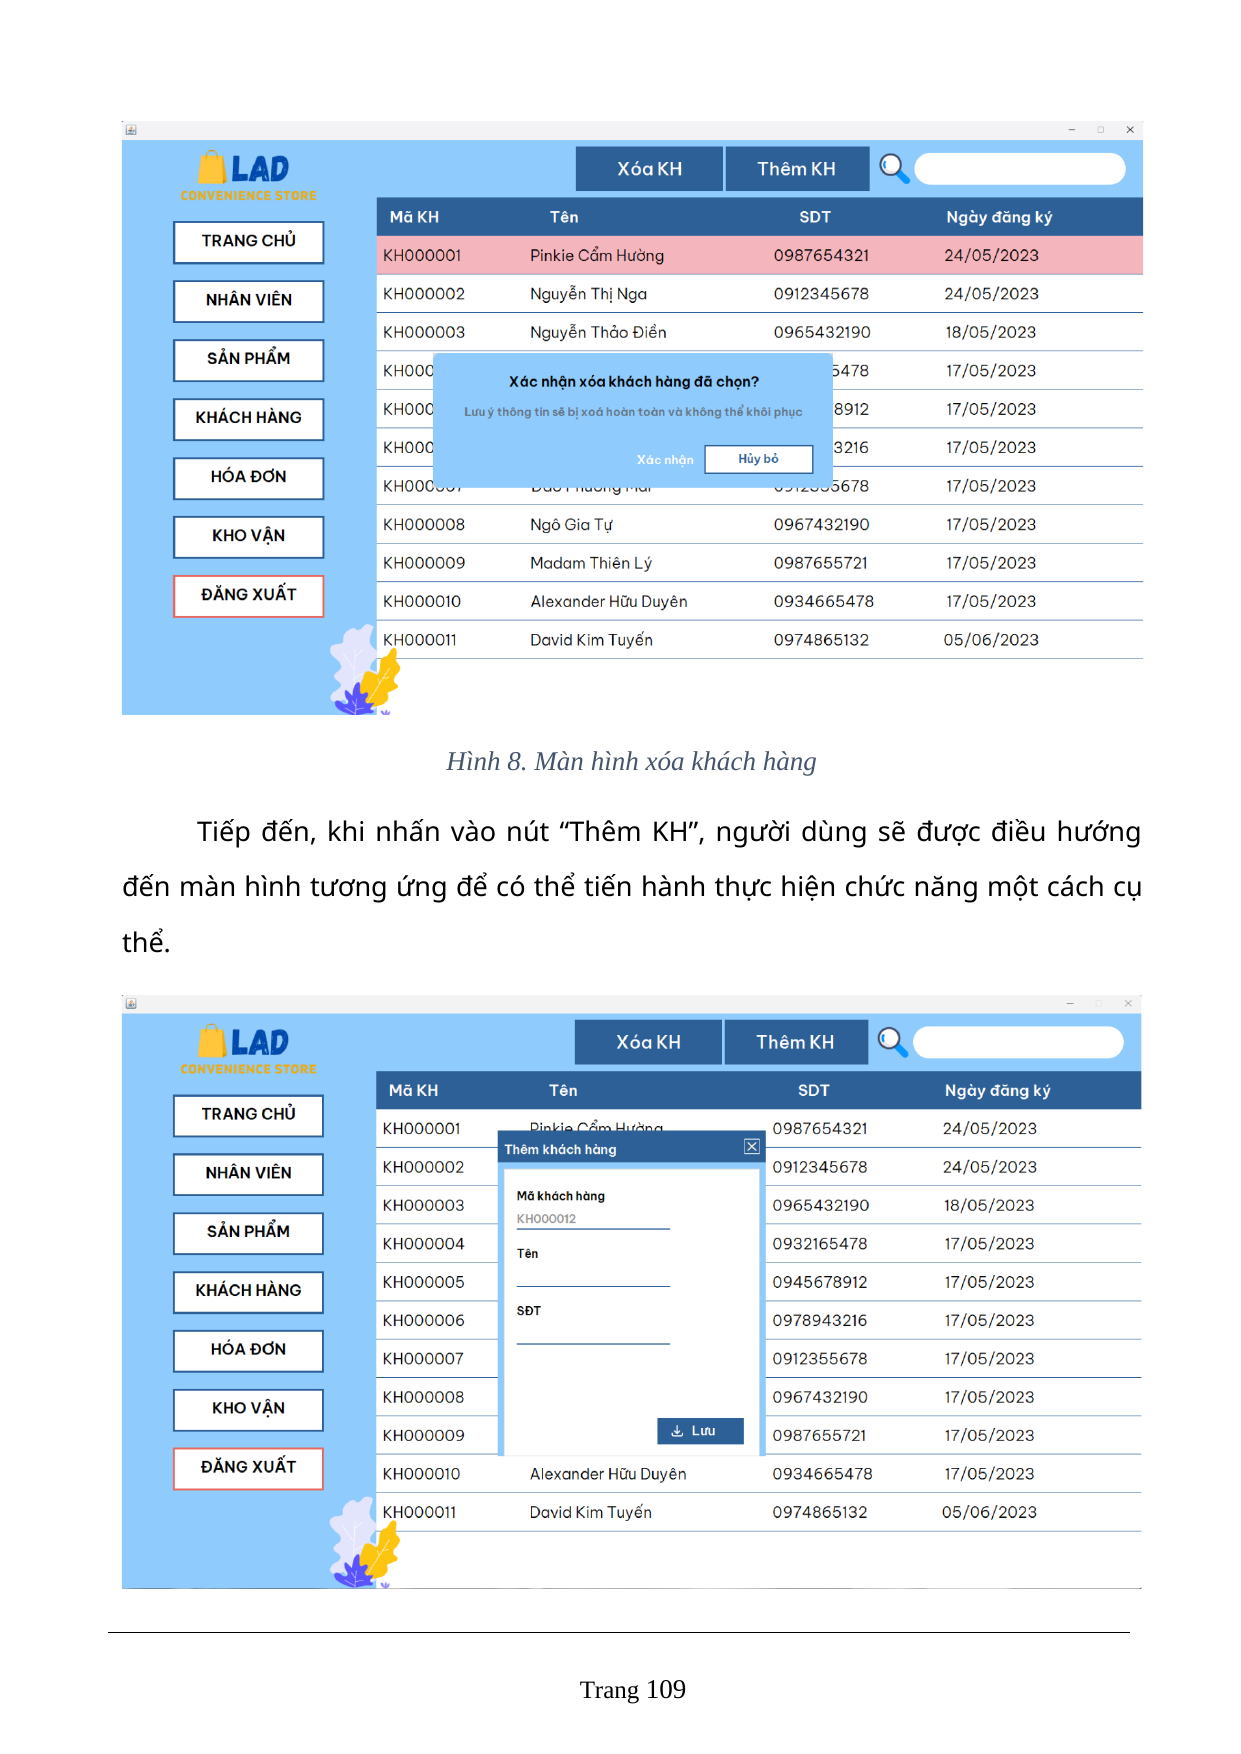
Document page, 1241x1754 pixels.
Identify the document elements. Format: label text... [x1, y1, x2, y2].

picture [121, 995, 1142, 1589]
text Hình 8. Màn hình xóa khách hàng [122, 745, 1144, 776]
picture [121, 121, 1144, 715]
text Tiếp đến, khi nhấn vào nút “Thêm KH”, người dùng sẽ được điều hướng đến màn hình tương ứng để có thể tiến hành thực hiện chức năng một cách cụ thể. [122, 812, 1144, 960]
